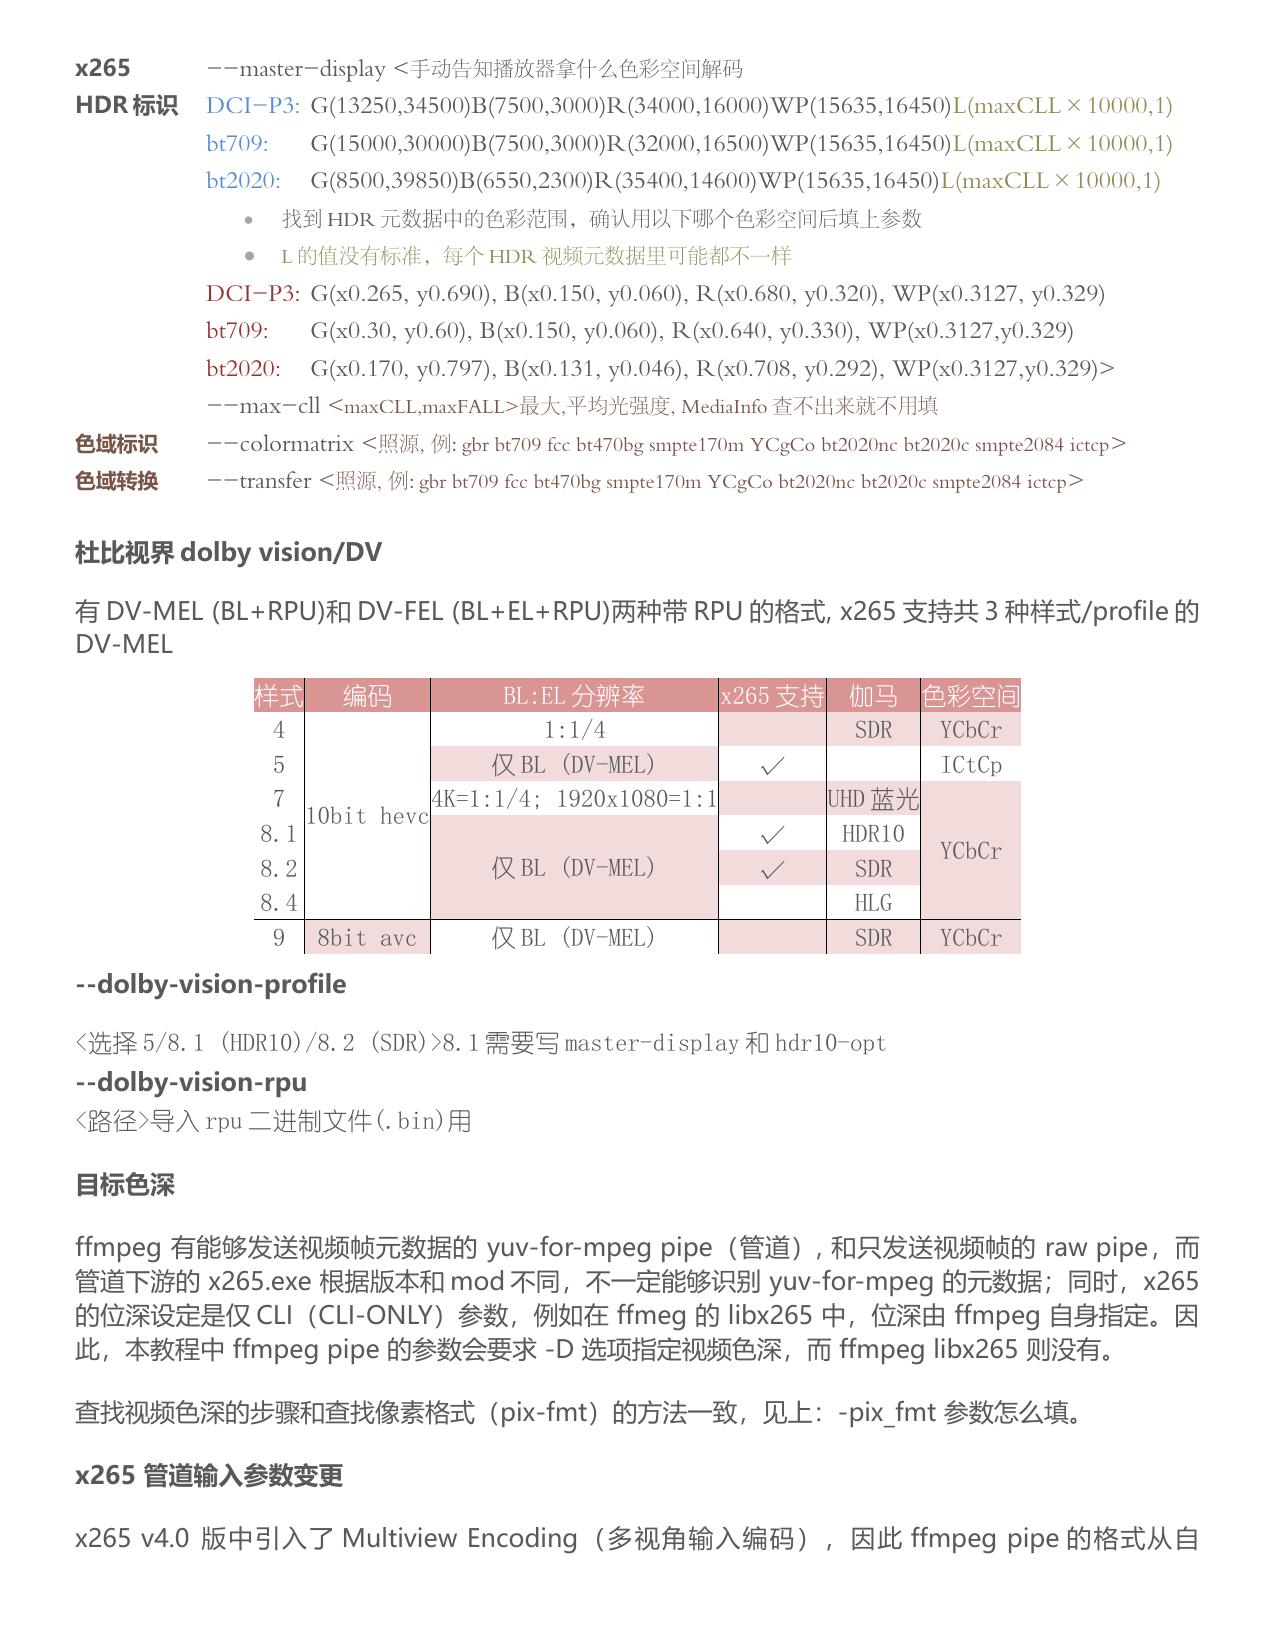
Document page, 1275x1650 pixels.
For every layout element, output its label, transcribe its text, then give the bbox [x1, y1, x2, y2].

table_header x265支持 [719, 678, 826, 712]
table_cell [719, 885, 826, 919]
table_header 编码 [305, 678, 430, 712]
table_cell ICtCp [921, 746, 1021, 781]
text 有DV-MEL (BL+RPU)和DV-FEL (BL+EL+RPU)两种带RPU的格式, x265支持共3种样式/profile的DV-MEL [75, 593, 1200, 661]
table_header BL:EL分辨率 [431, 678, 718, 712]
table_cell SDR [827, 712, 920, 746]
subtitle 目标色深 [75, 1167, 1200, 1201]
table_cell HDR10 [827, 815, 920, 850]
table_cell 8.2 [254, 850, 304, 885]
table_cell UHD蓝光 [827, 781, 920, 815]
table_cell 4 [254, 712, 304, 746]
text --dolby-vision-rpu [75, 1064, 1200, 1098]
table_cell 8.1 [254, 815, 304, 850]
table_header 样式 [254, 678, 304, 712]
table_cell √ [719, 850, 826, 885]
table_cell HLG [827, 885, 920, 919]
table_cell 仅BL (DV-MEL) [431, 815, 718, 919]
table_cell 4K=1:1/4; 1920x1080=1:1 [431, 781, 718, 815]
table_cell SDR [827, 850, 920, 885]
table_cell [719, 920, 826, 954]
table_cell YCbCr [921, 920, 1021, 954]
table_cell 7 [254, 781, 304, 815]
table_cell SDR [827, 920, 920, 954]
table_cell 10bit hevc [305, 712, 430, 919]
table_cell 8.4 [254, 885, 304, 919]
table_cell 5 [254, 746, 304, 781]
table_cell YCbCr [921, 781, 1021, 919]
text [75, 1521, 1200, 1555]
table_cell 仅BL (DV-MEL) [431, 920, 718, 954]
text <路径>导入rpu二进制文件(.bin)用 [75, 1103, 1200, 1137]
table_header 色彩空间 [921, 678, 1021, 712]
text <选择5/8.1 (HDR10)/8.2 (SDR)>8.1需要写master-display和hdr10-opt [75, 1025, 1200, 1059]
table_cell 8bit avc [305, 920, 430, 954]
table_cell 9 [254, 920, 304, 954]
table_cell [719, 781, 826, 815]
text 杜比视界dolby vision/DV [75, 534, 1200, 568]
table_cell [827, 746, 920, 781]
text --dolby-vision-profile [75, 966, 1200, 1000]
table_cell √ [719, 746, 826, 781]
text 查找视频色深的步骤和查找像素格式（pix-fmt）的方法一致，见上：-pix_fmt 参数怎么填。 [75, 1395, 1200, 1429]
text ffmpeg 有能够发送视频帧元数据的 yuv-for-mpeg pipe（管道）, 和只发送视频帧的 raw pipe，而管道下游的 x265.exe 根据版本和mod不同，不一定能够识别 yuv-for-mpeg 的元数据；同时，x265的位深设定是仅CLI（CLI-ONLY）参数，例如在 ffmeg 的 libx265 中，位深由 ffmpeg 自身指定。因此，本教程中 ffmpeg pipe 的参数会要求 -D 选项指定视频色深，而 ffmpeg libx265 则没有。 [75, 1230, 1200, 1366]
table_cell 1:1/4 [431, 712, 718, 746]
subtitle x265 管道输入参数变更 [75, 1458, 1200, 1492]
table_cell 仅BL (DV-MEL) [431, 746, 718, 781]
table_header 伽马 [827, 678, 920, 712]
table_cell √ [719, 815, 826, 850]
table_cell [719, 712, 826, 746]
table_cell YCbCr [921, 712, 1021, 746]
